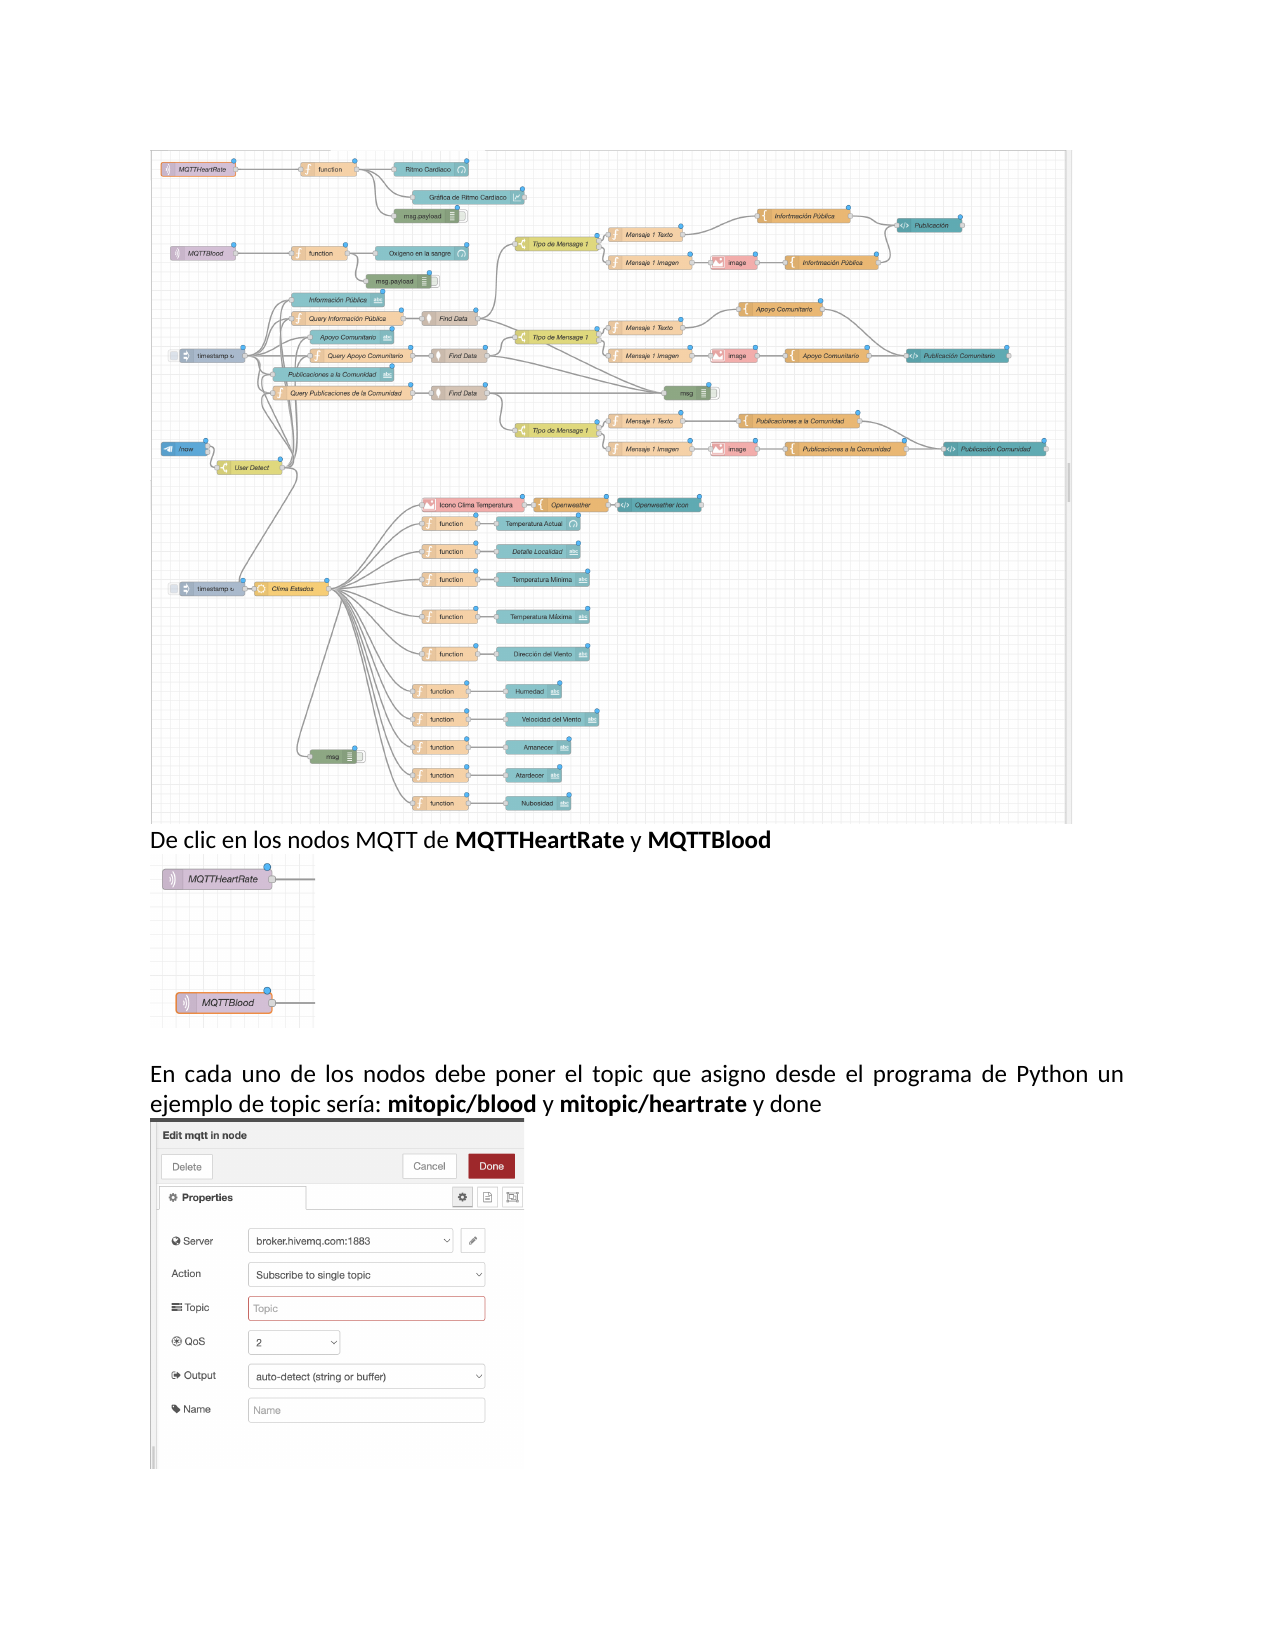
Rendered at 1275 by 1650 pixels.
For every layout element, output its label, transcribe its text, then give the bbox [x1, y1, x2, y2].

text De clic en los nodos MQTT de MQTTHeartRate y MQTTBlood [150, 824, 1125, 854]
picture [150, 150, 1073, 824]
text En cada uno de los nodos debe poner el topic que asigno desde el programa de Python un ejemplo de topic sería: mitopic/blood y mitopic/heartrate y done [150, 1058, 1125, 1119]
picture [150, 1118, 525, 1469]
picture [150, 854, 316, 1028]
